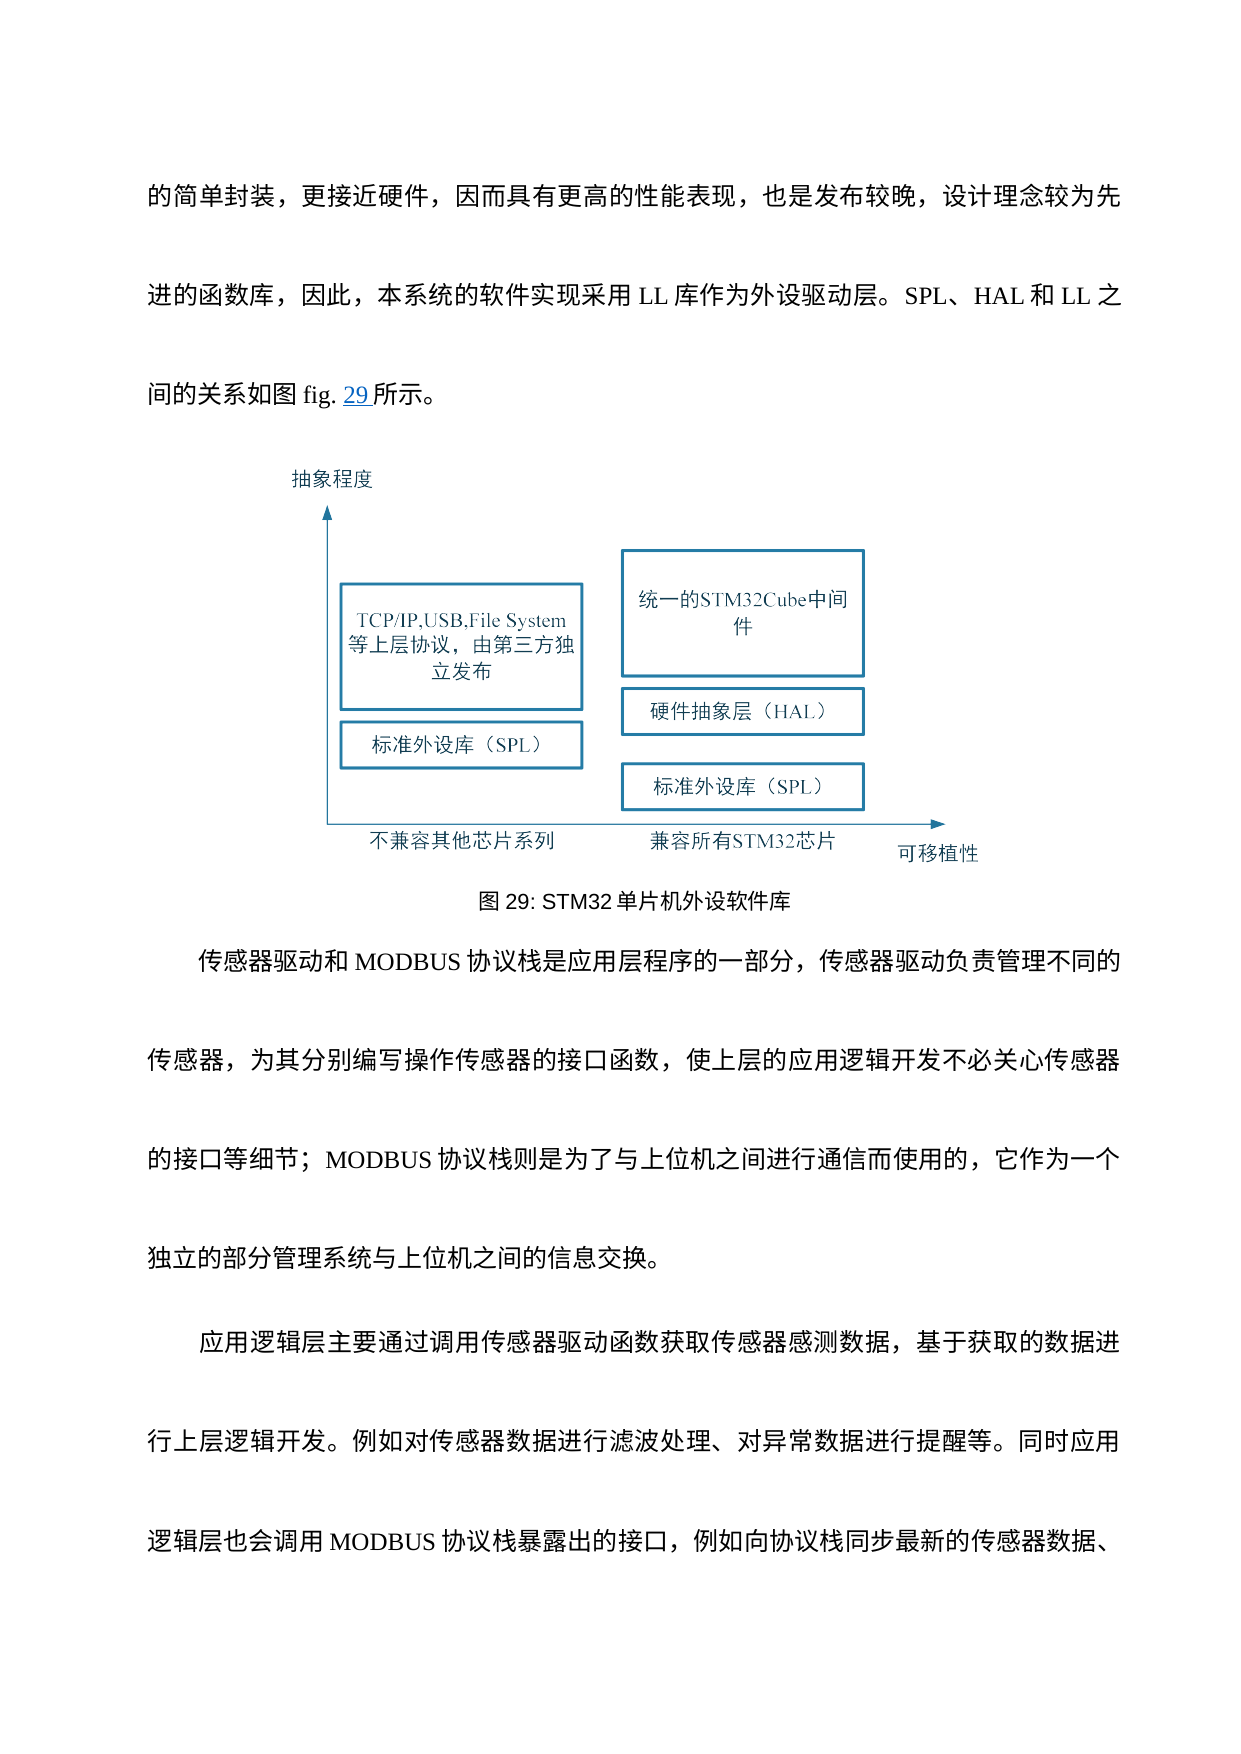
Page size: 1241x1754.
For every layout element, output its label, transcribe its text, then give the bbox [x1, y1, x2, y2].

picture [280, 463, 990, 874]
text 图 29: STM32单片机外设软件库 [148, 883, 1122, 916]
